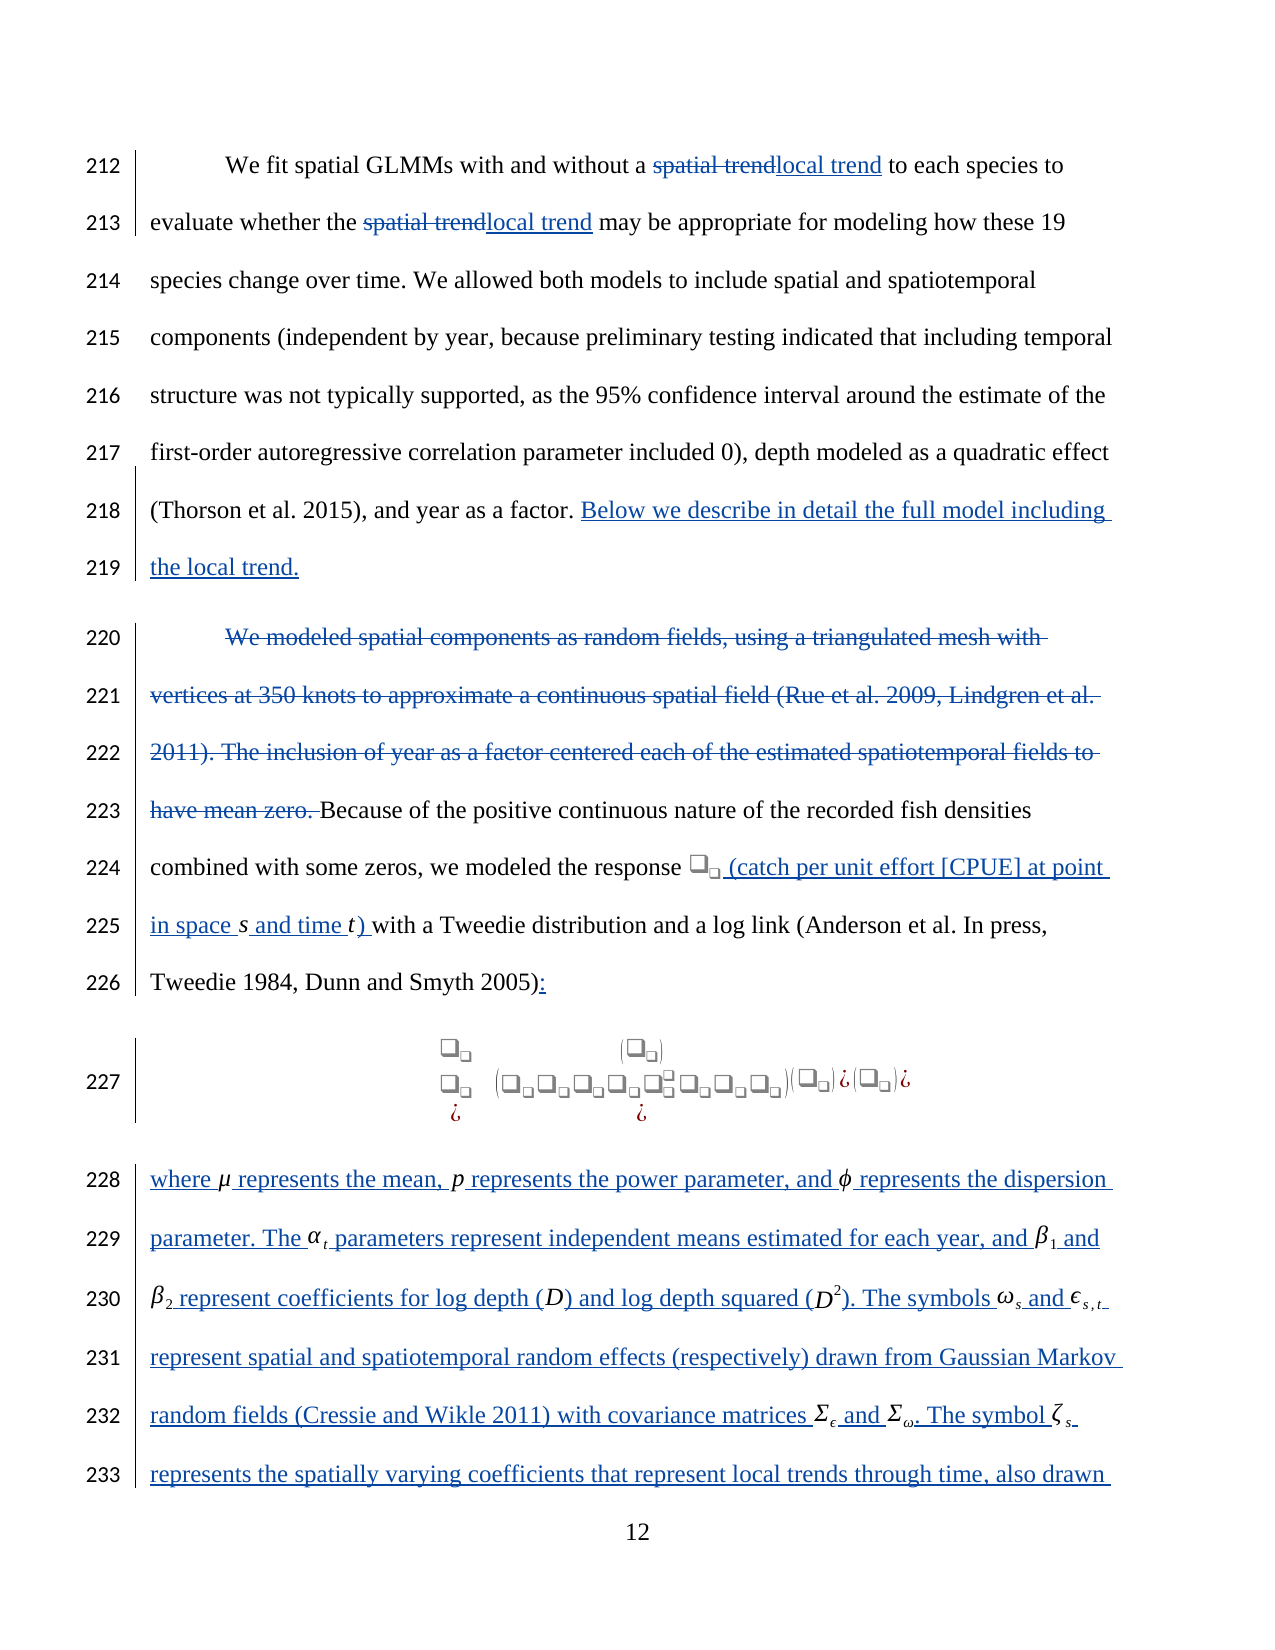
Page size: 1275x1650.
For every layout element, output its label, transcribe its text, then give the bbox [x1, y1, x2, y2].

text Because of the positive continuous nature of the recorded fish densities combined with some zeros, we modeled the response with a Tweedie distribution and a log link (Anderson et al. In press, Tweedie 1984, Dunn and Smyth 2005) [150, 622, 1125, 996]
text We fit spatial GLMMs with and without a to each species to evaluate whether the may be appropriate for modeling how these 19 species change over time. We allowed both models to include spatial and spatiotemporal components (independent by year, because preliminary testing indicated that including temporal structure was not typically supported, as the 95% confidence interval around the estimate of the first-order autoregressive correlation parameter included 0), depth modeled as a quadratic effect (Thorson et al. 2015), and year as a factor. [150, 150, 1125, 581]
